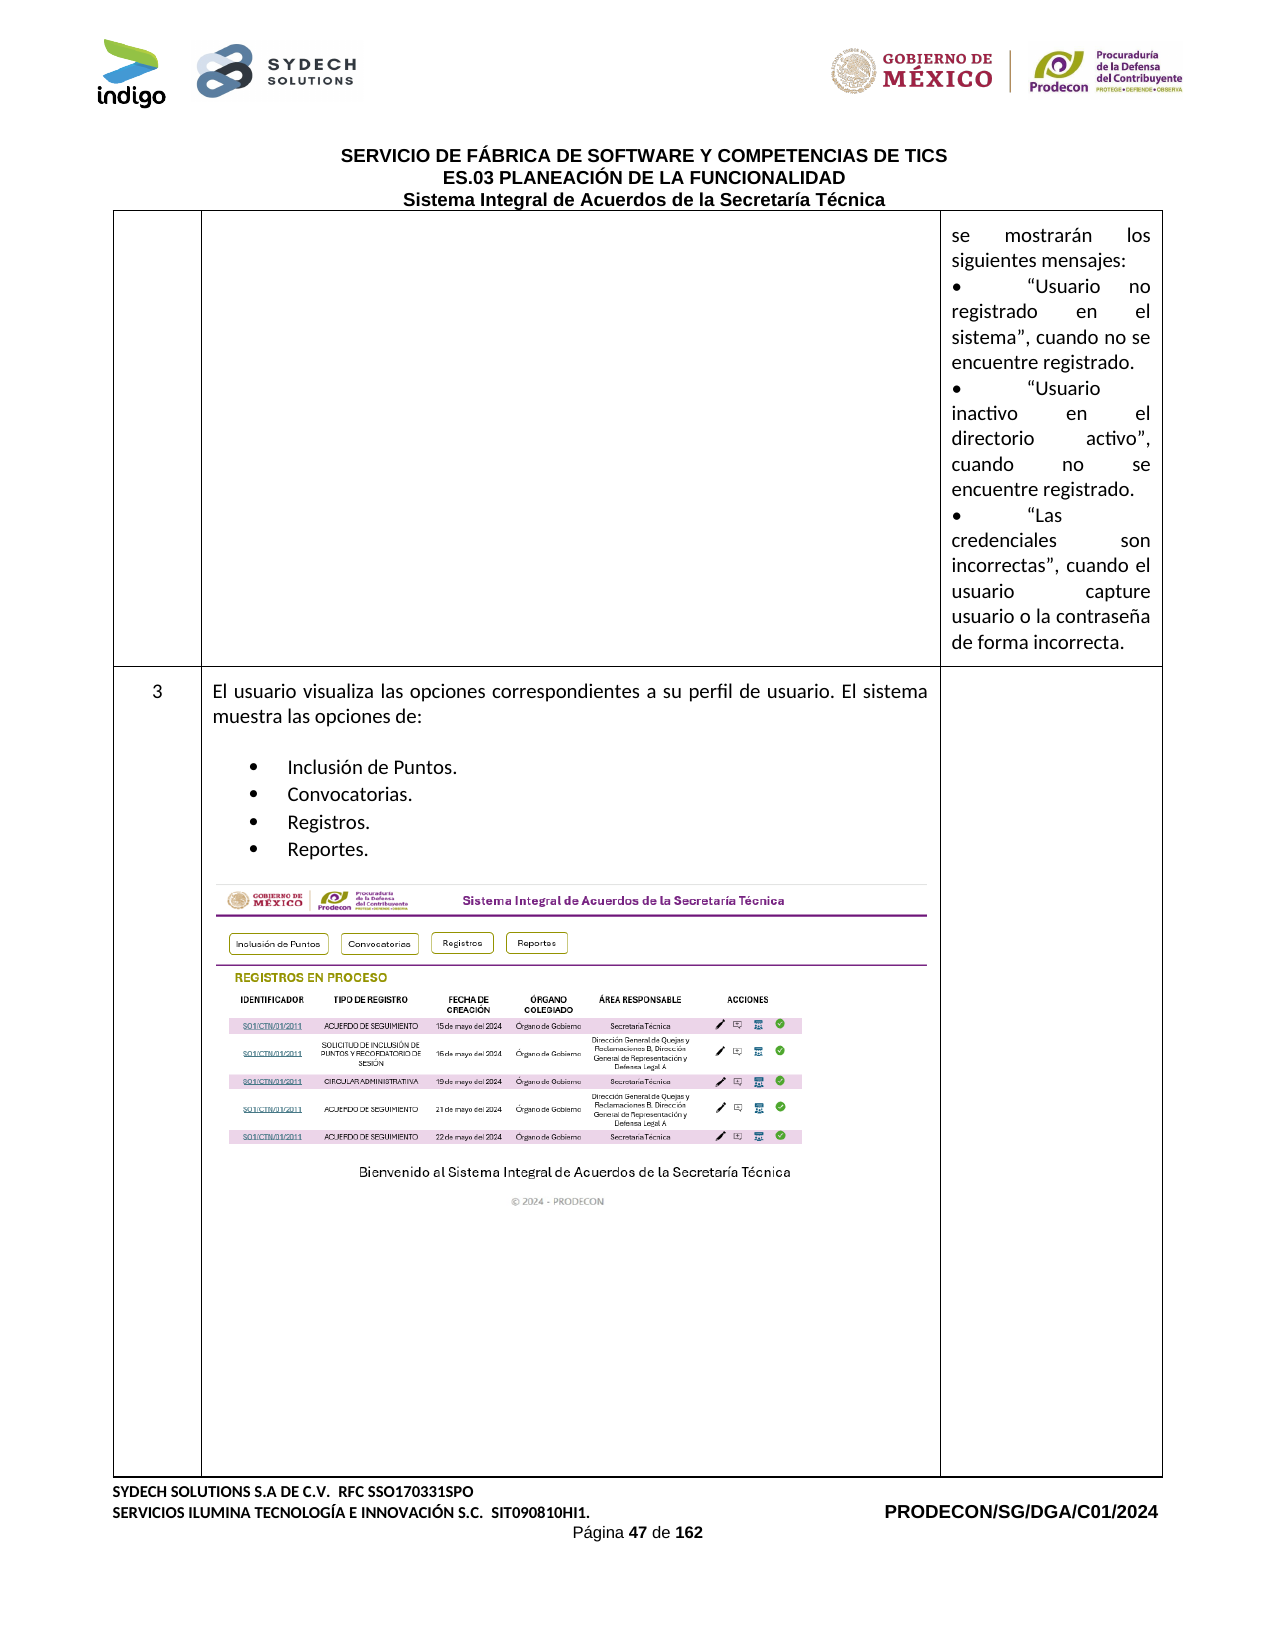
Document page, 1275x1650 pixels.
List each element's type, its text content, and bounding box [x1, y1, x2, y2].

picture [1028, 41, 1184, 100]
table_cell 3 [114, 667, 201, 1476]
picture [831, 48, 1011, 94]
picture [67, 24, 364, 118]
table_cell [941, 667, 1162, 1476]
picture [212, 880, 929, 1211]
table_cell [202, 211, 940, 666]
table_cell 2 [114, 211, 201, 666]
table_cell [941, 211, 1162, 666]
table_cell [202, 667, 940, 1476]
